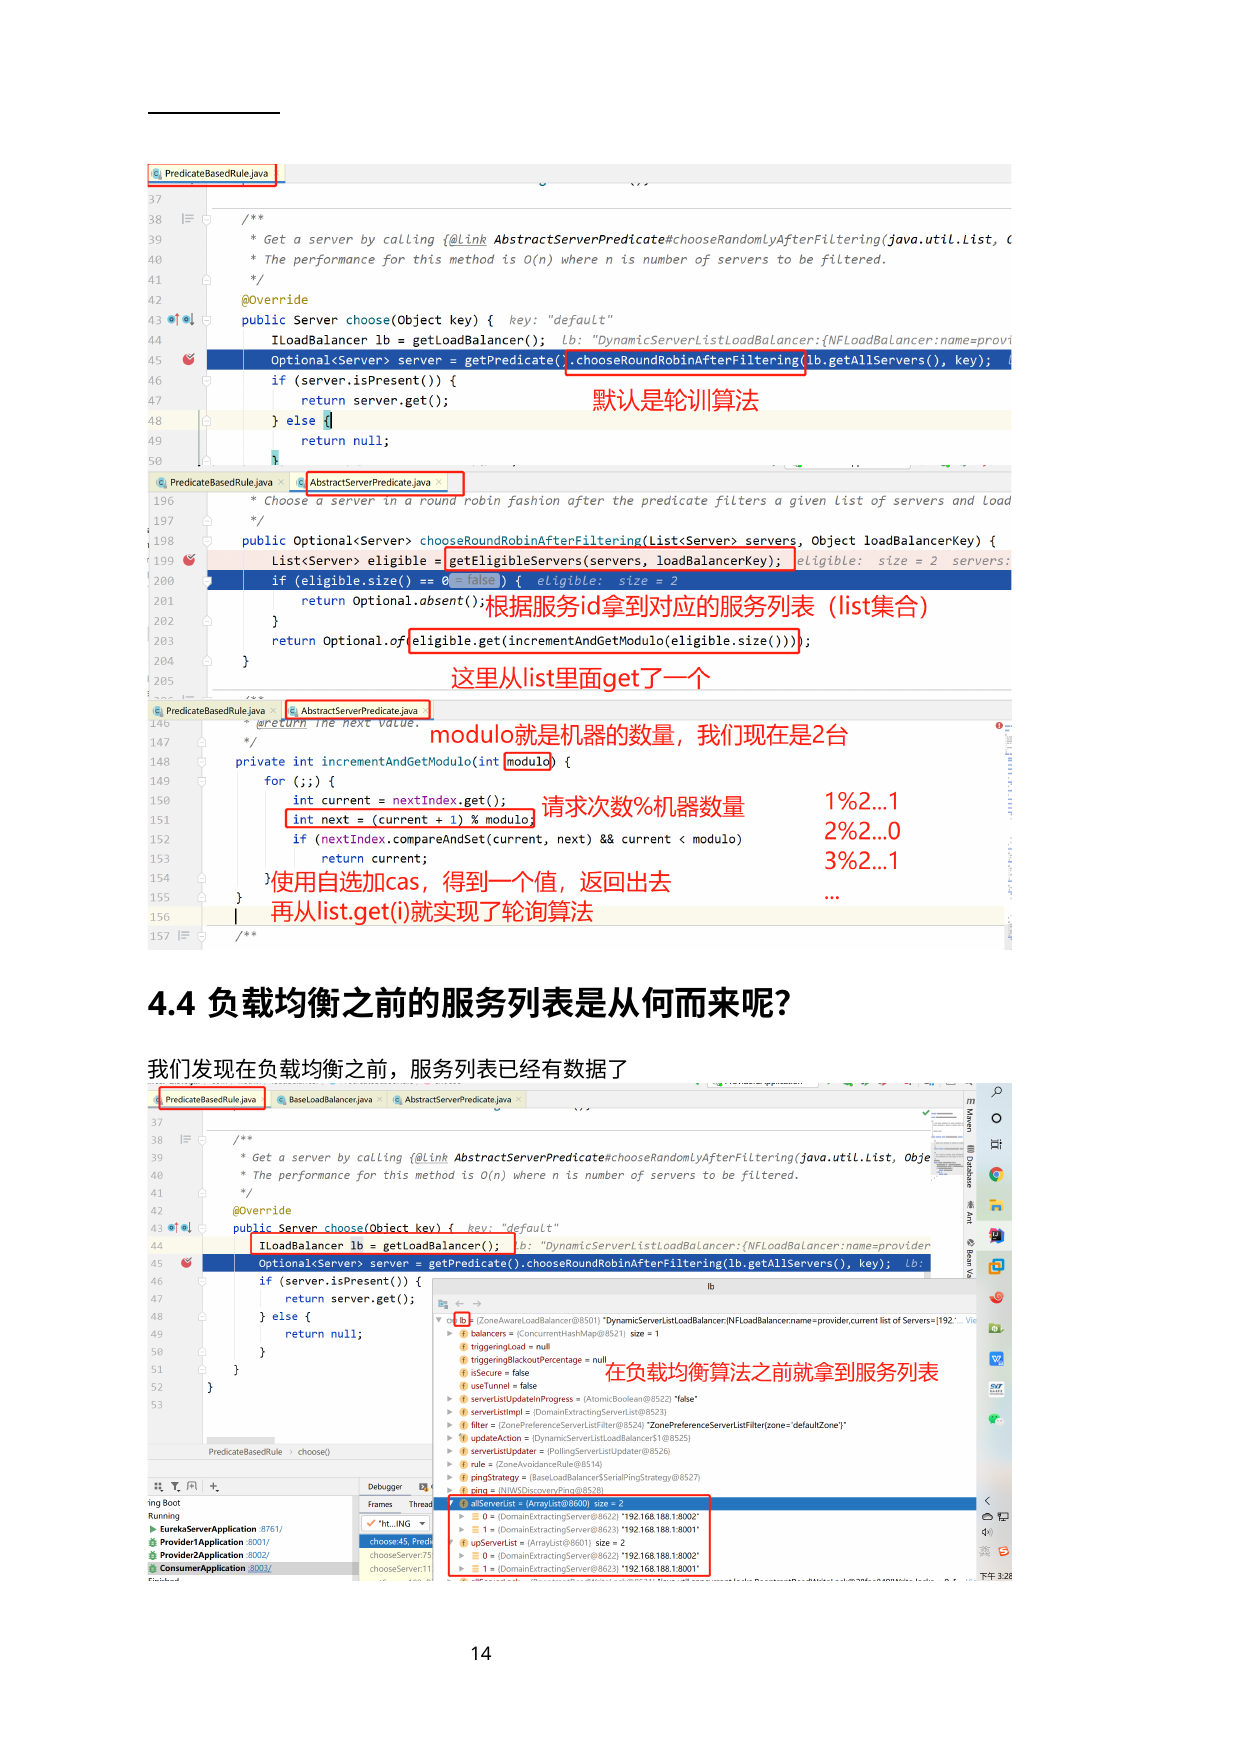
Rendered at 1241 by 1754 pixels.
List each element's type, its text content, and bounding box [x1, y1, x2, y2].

text 我们发现在负载均衡之前，服务列表已经有数据了 [148, 1052, 1093, 1084]
picture [147, 1083, 1012, 1581]
subtitle 负载均衡之前的服务列表是从何而来呢？ [148, 977, 1093, 1025]
picture [147, 164, 1012, 950]
